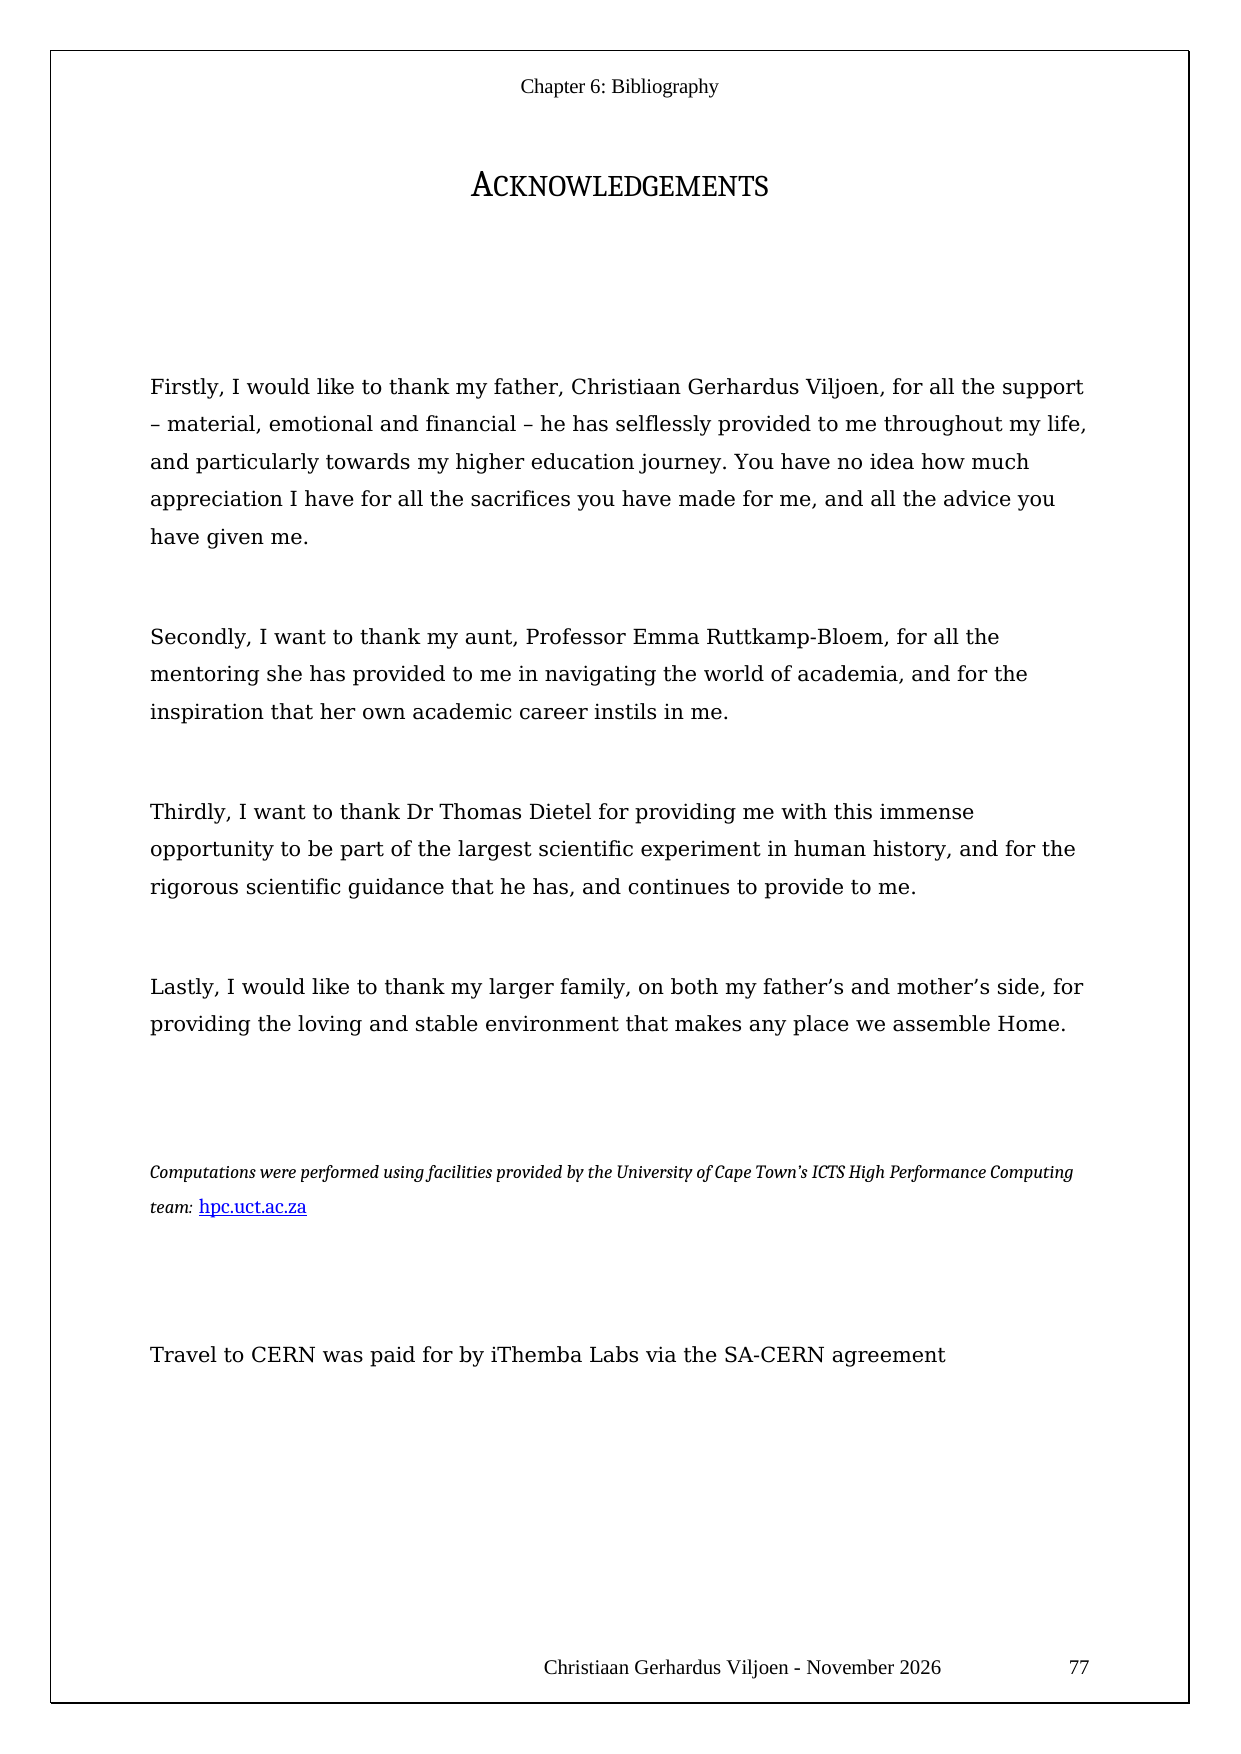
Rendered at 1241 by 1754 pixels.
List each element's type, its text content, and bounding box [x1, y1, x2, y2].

subtitle Acknowledgements [150, 162, 1089, 206]
text Travel to CERN was paid for by iThemba Labs via the SA-CERN agreement [150, 1342, 1089, 1367]
text Firstly, I would like to thank my father, Christiaan Gerhardus Viljoen, for all the support – material, emotional and financial – he has selflessly provided to me throughout my life, and particularly towards my higher education journey. You have no idea how much appreciation I have for all the sacrifices you have made for me, and all the advice you have given me. [150, 374, 1089, 549]
text Thirdly, I want to thank Dr Thomas Dietel for providing me with this immense opportunity to be part of the largest scientific experiment in human history, and for the rigorous scientific guidance that he has, and continues to provide to me. [150, 799, 1089, 899]
text Computations were performed using facilities provided by the University of Cape Town’s ICTS High Performance Computing team: hpc.uct.ac.za [150, 1161, 1089, 1219]
text Lastly, I would like to thank my larger family, on both my father’s and mother’s side, for providing the loving and stable environment that makes any place we assemble Home. [150, 974, 1089, 1036]
text Secondly, I want to thank my aunt, Professor Emma Ruttkamp-Bloem, for all the mentoring she has provided to me in navigating the world of academia, and for the inspiration that her own academic career instils in me. [150, 624, 1089, 724]
